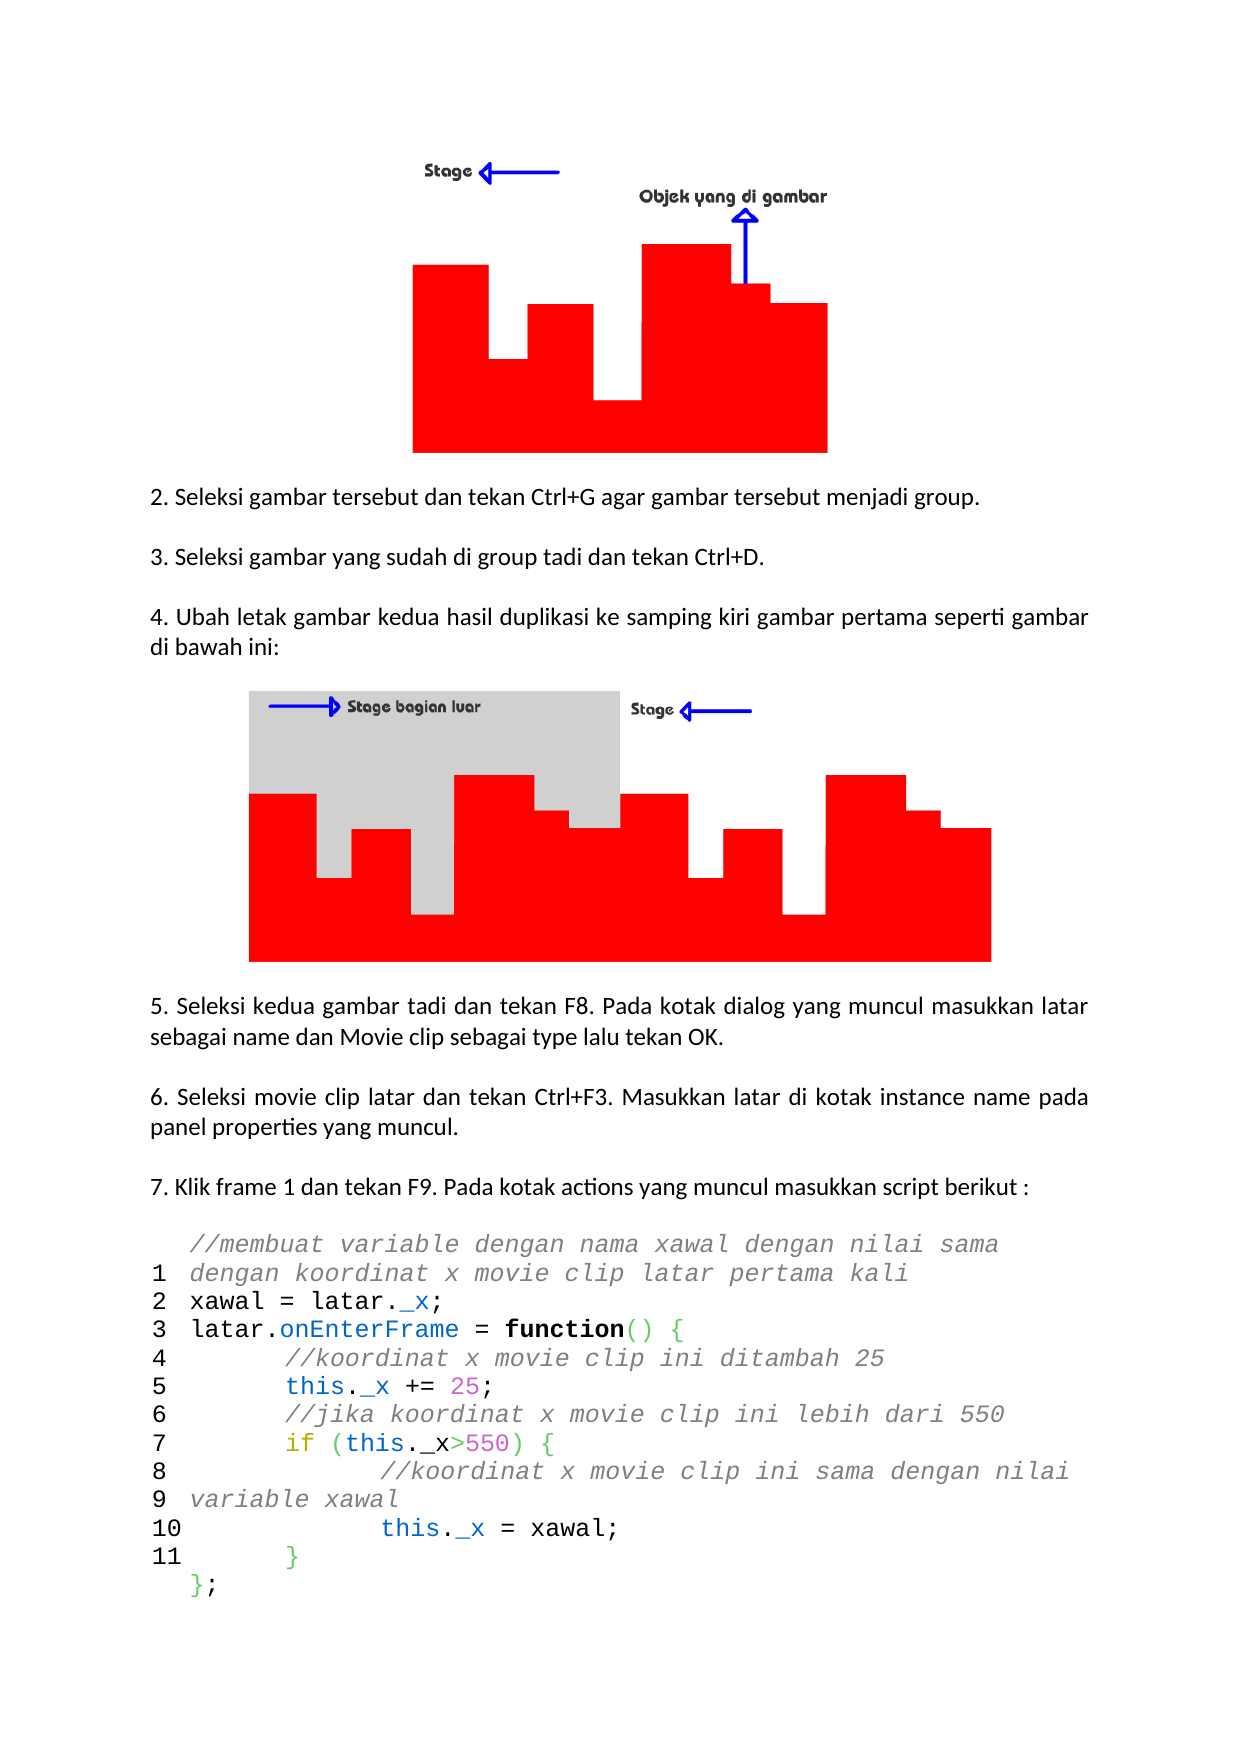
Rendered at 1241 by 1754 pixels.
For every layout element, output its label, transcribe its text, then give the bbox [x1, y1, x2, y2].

text 2. Seleksi gambar tersebut dan tekan Ctrl+G agar gambar tersebut menjadi group. [150, 481, 1090, 512]
text 7. Klik frame 1 dan tekan F9. Pada kotak actions yang muncul masukkan script berikut : [150, 1171, 1090, 1201]
text 5. Seleksi kedua gambar tadi dan tekan F8. Pada kotak dialog yang muncul masukkan latar sebagai name dan Movie clip sebagai type lalu tekan OK. [150, 990, 1090, 1051]
table_header 1 2 3 4 5 6 7 8 9 10 11 [150, 1231, 188, 1602]
text 3. Seleksi gambar yang sudah di group tadi dan tekan Ctrl+D. [150, 541, 1090, 572]
table_header //membuat variable dengan nama xawal dengan nilai sama dengan koordinat x movie clip latar pertama kali xawal = latar._x; latar.onEnterFrame = function() { //koordinat x movie clip ini ditambah 25 this._x += 25; //jika koordinat x movie clip ini lebih dari 550 if (this._x>550) { //koordinat x movie clip ini sama dengan nilai variable xawal this._x = xawal; } }; [188, 1231, 1090, 1602]
text 4. Ubah letak gambar kedua hasil duplikasi ke samping kiri gambar pertama seperti gambar di bawah ini: [150, 601, 1090, 662]
picture [412, 150, 828, 453]
picture [248, 691, 992, 962]
text 6. Seleksi movie clip latar dan tekan Ctrl+F3. Masukkan latar di kotak instance name pada panel properties yang muncul. [150, 1081, 1090, 1142]
